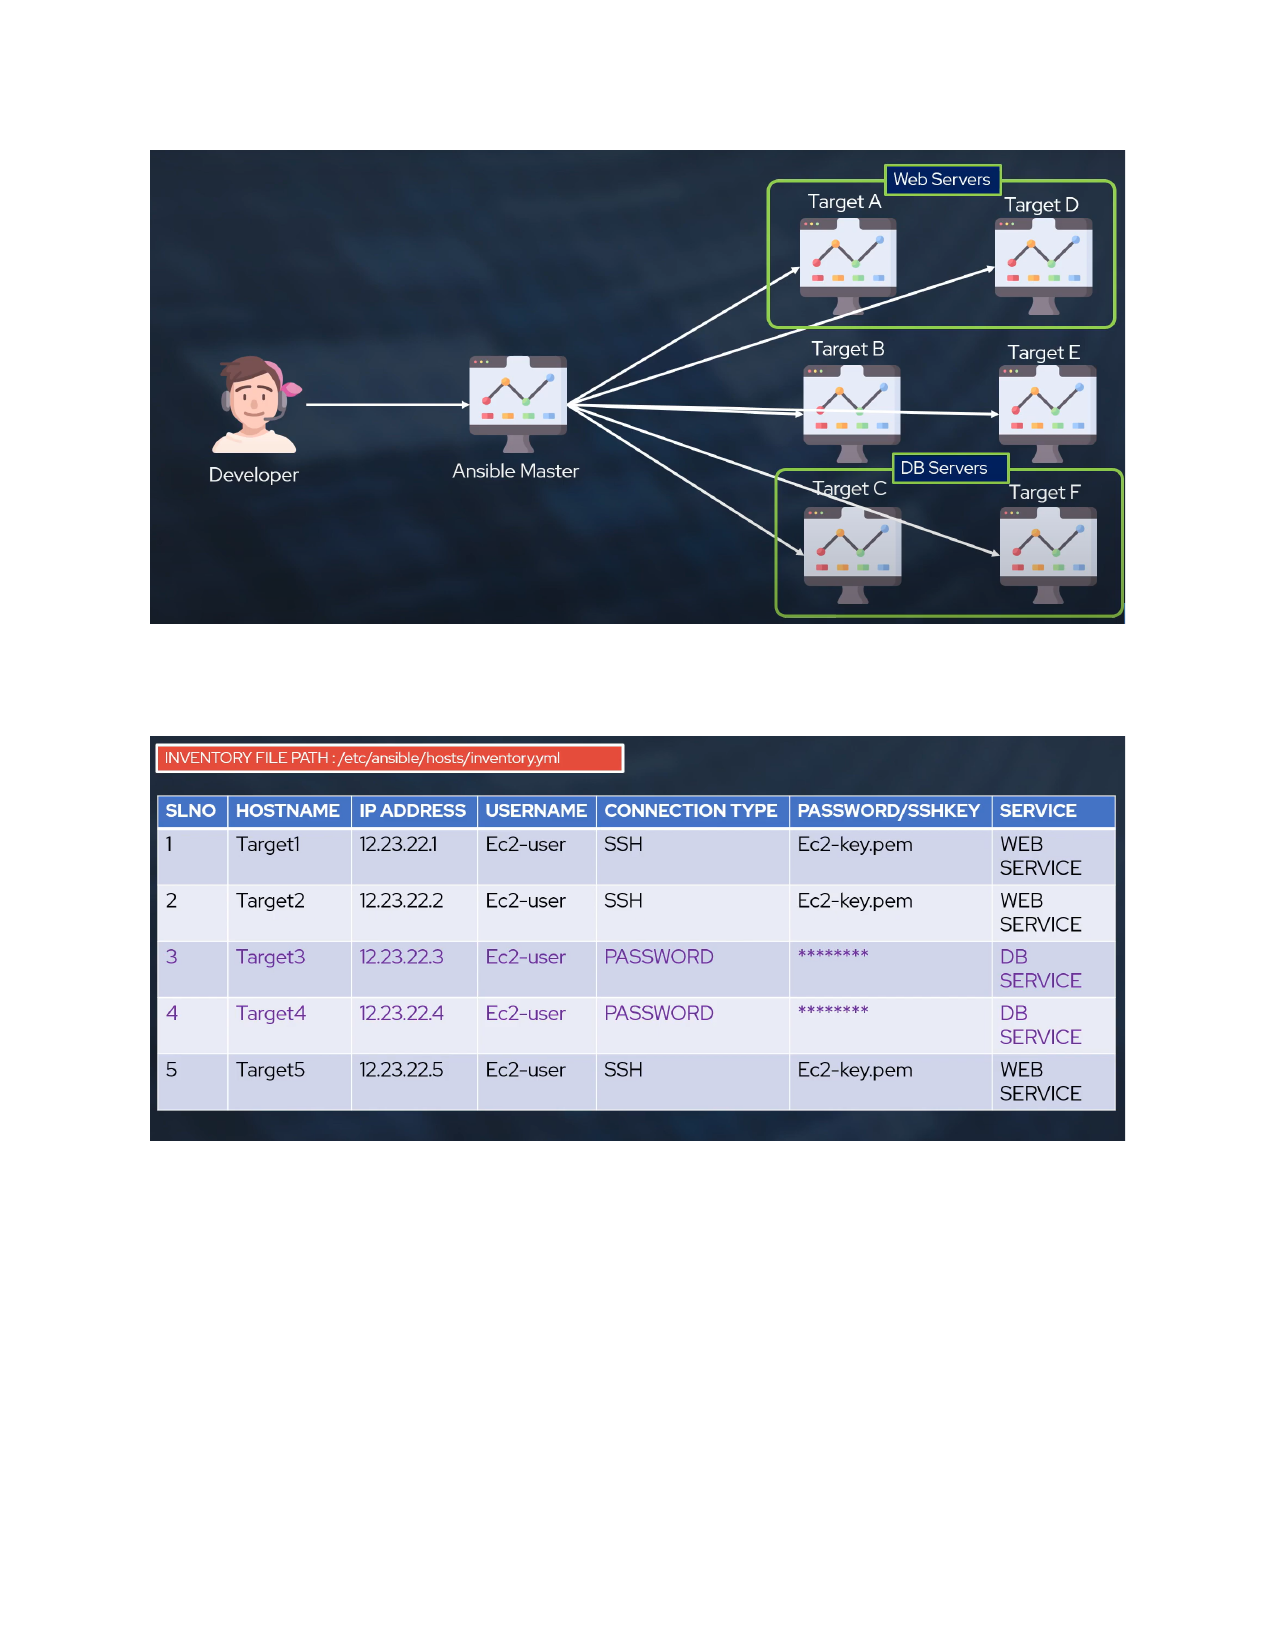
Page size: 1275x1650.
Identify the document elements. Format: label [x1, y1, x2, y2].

picture [150, 736, 1125, 1141]
picture [150, 150, 1125, 624]
